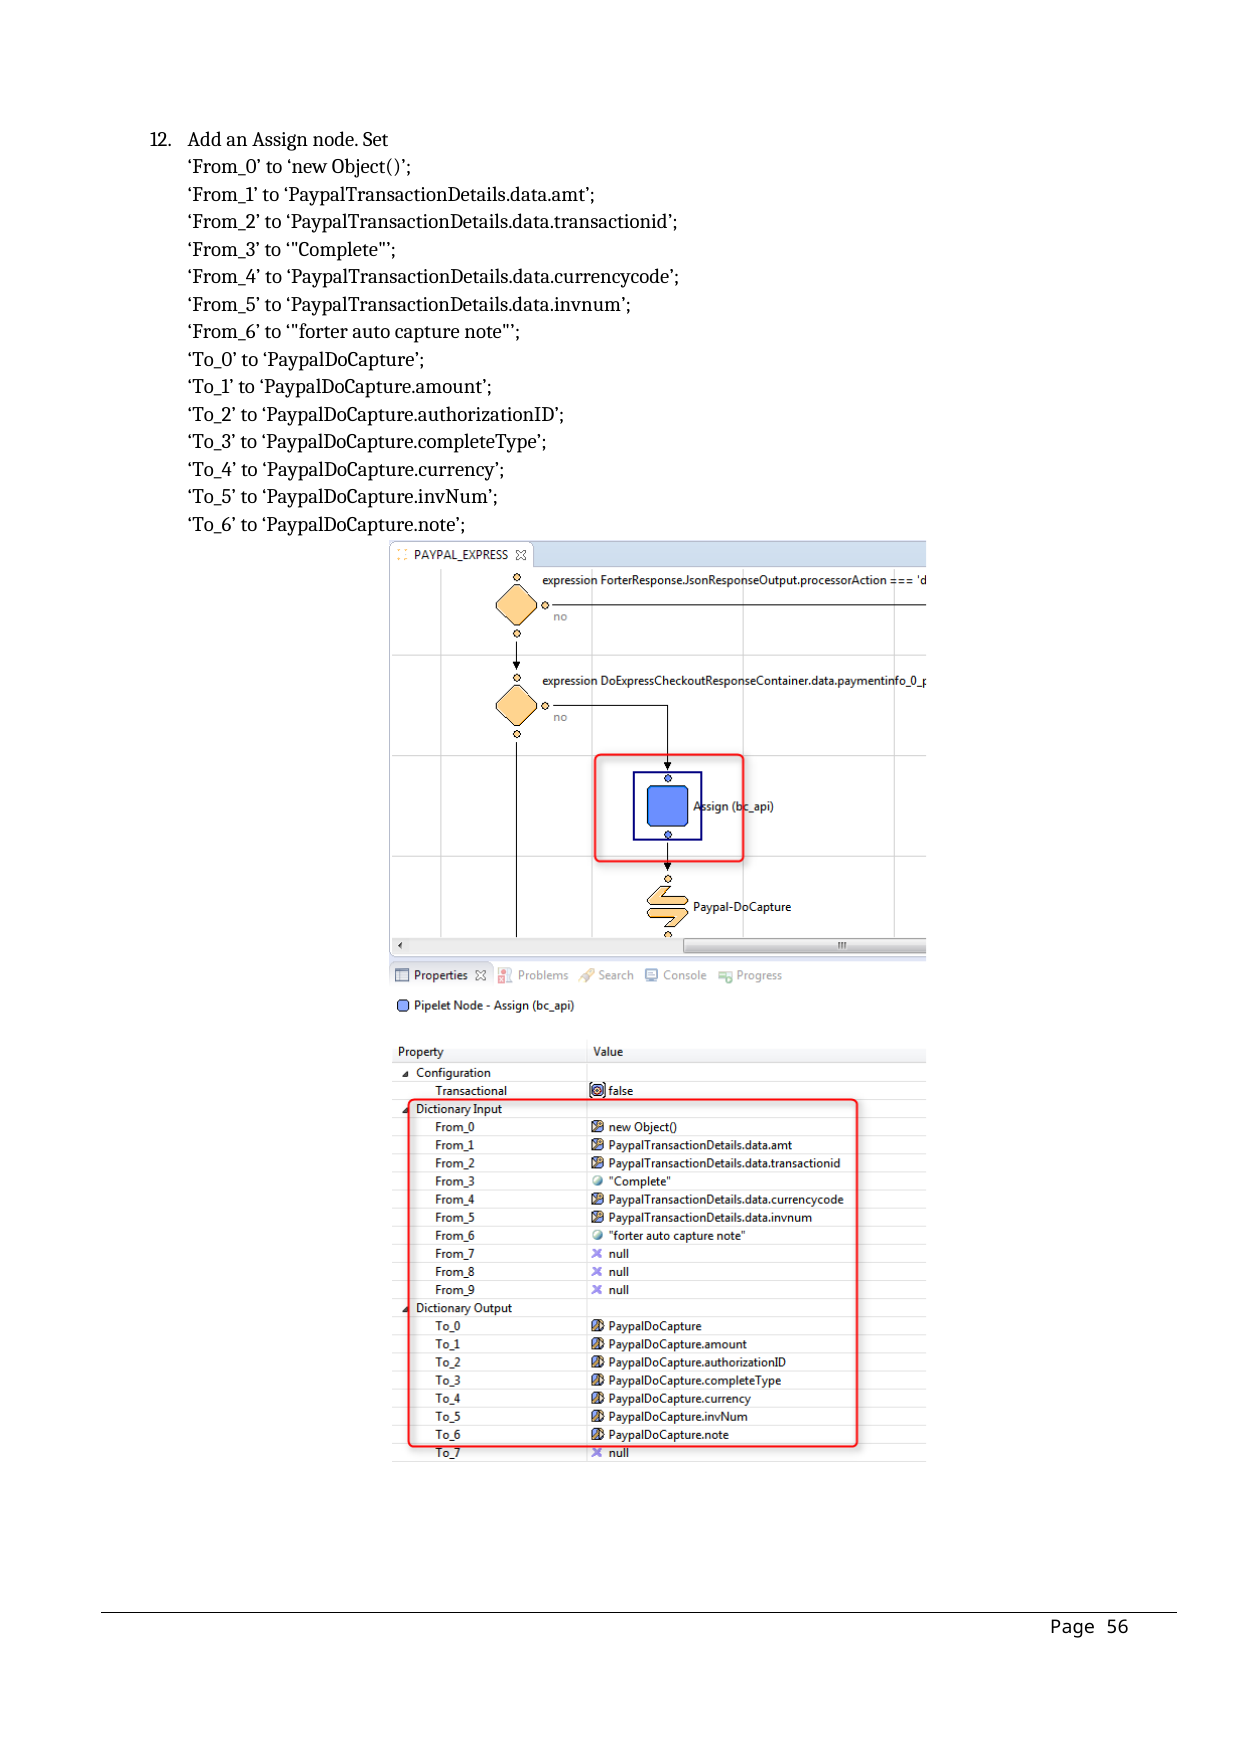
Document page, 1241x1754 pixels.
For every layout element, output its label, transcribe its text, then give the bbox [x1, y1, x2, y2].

list ‘From_5’ to ‘PaypalTransactionDetails.data.invnum’; [187, 293, 1128, 317]
list ‘To_2’ to ‘PaypalDoCapture.authorizationID’; [187, 403, 1128, 427]
list Add an Assign node. Set [150, 128, 1128, 152]
list ‘To_5’ to ‘PaypalDoCapture.invNum’; [187, 485, 1128, 509]
list ‘From_0’ to ‘new Object()’; [187, 155, 1128, 179]
list ‘From_2’ to ‘PaypalTransactionDetails.data.transactionid’; [187, 210, 1128, 234]
list ‘From_3’ to ‘"Complete"’; [187, 238, 1128, 262]
list ‘From_1’ to ‘PaypalTransactionDetails.data.amt’; [187, 183, 1128, 207]
list ‘From_4’ to ‘PaypalTransactionDetails.data.currencycode’; [187, 265, 1128, 289]
list ‘To_4’ to ‘PaypalDoCapture.currency’; [187, 458, 1128, 482]
list ‘To_1’ to ‘PaypalDoCapture.amount’; [187, 375, 1128, 399]
list ‘To_0’ to ‘PaypalDoCapture’; [187, 348, 1128, 372]
list ‘To_3’ to ‘PaypalDoCapture.completeType’; [187, 430, 1128, 454]
list ‘From_6’ to ‘"forter auto capture note"’; [187, 320, 1128, 344]
list ‘To_6’ to ‘PaypalDoCapture.note’; [187, 513, 1128, 537]
picture [389, 540, 927, 1462]
